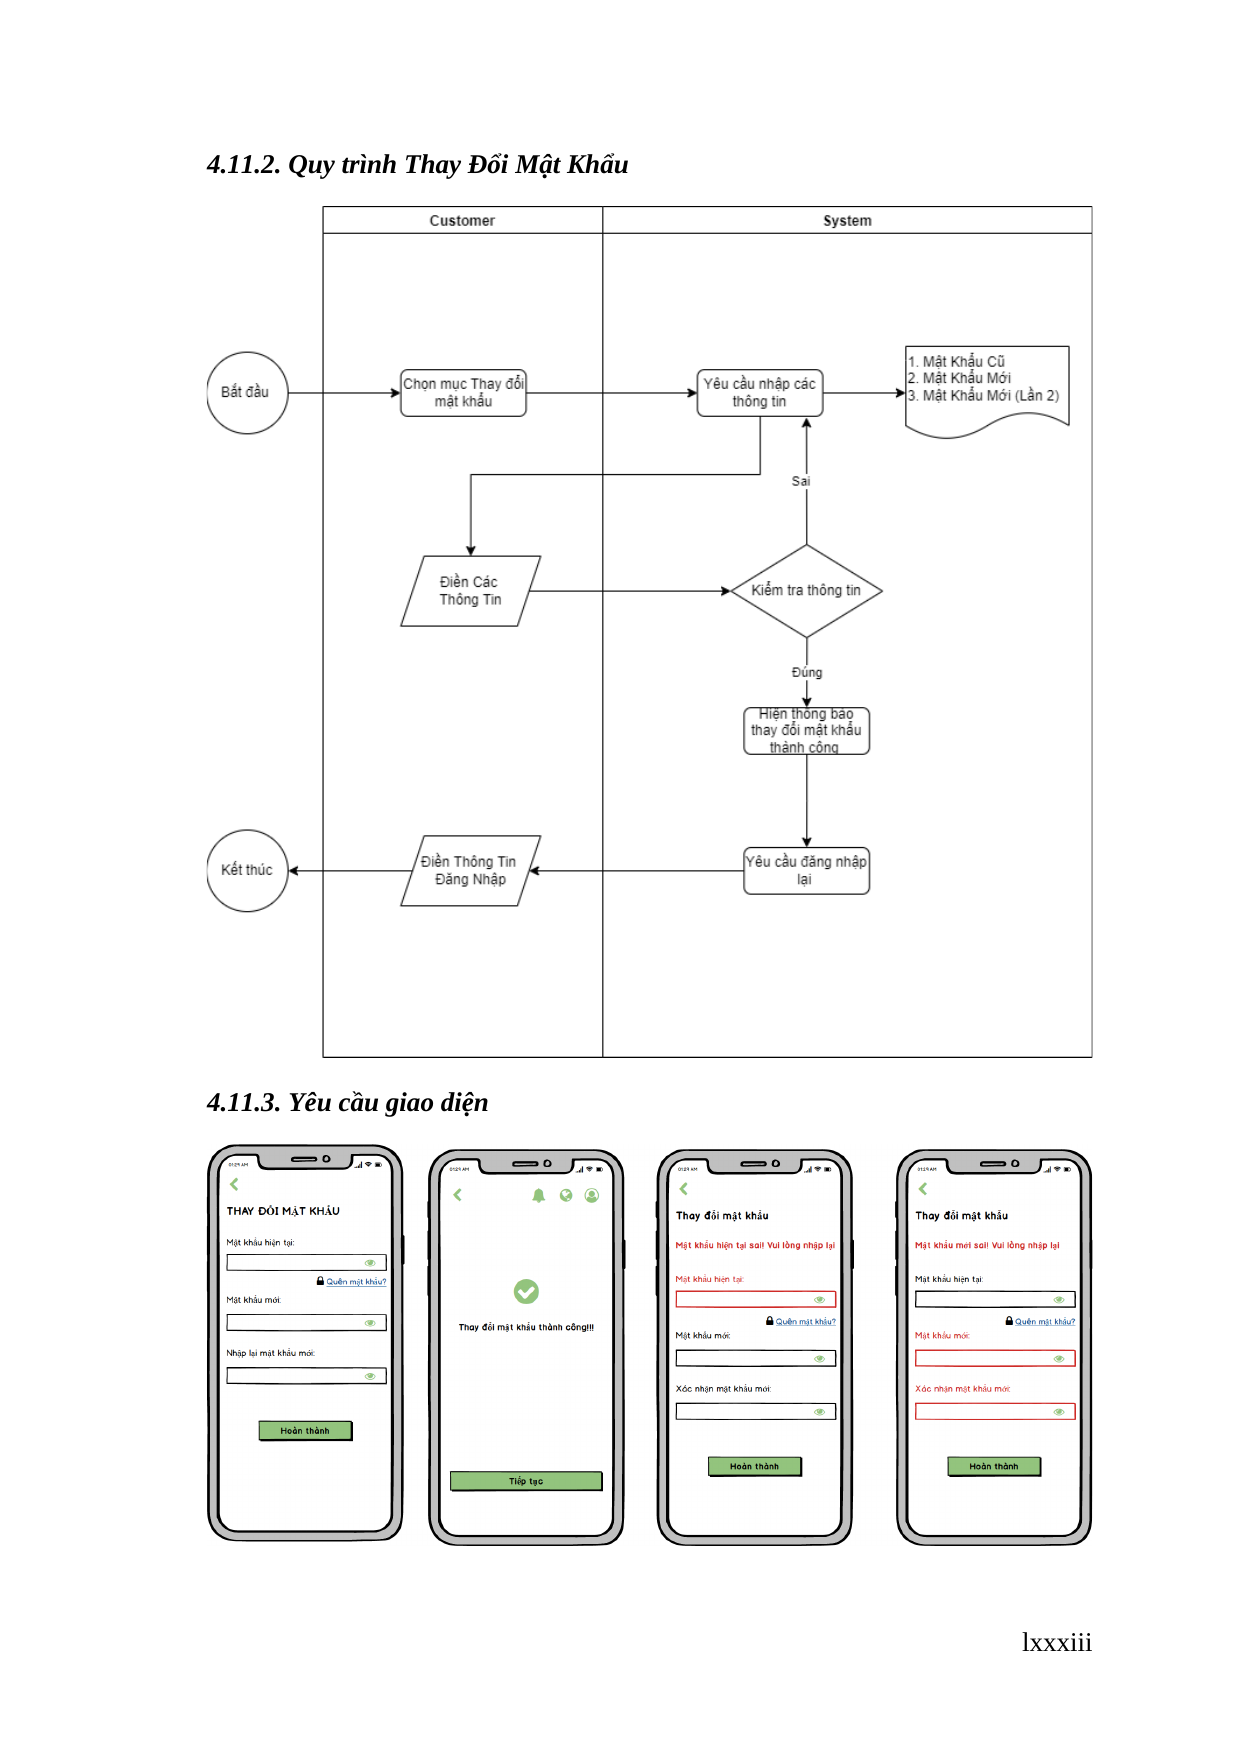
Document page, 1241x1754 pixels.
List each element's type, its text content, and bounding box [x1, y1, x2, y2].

picture [206, 206, 1093, 1058]
picture [206, 1144, 1093, 1546]
subtitle 4.11.2. Quy trình Thay Đổi Mật Khẩu [207, 148, 1092, 179]
subtitle 4.11.3. Yêu cầu giao diện [207, 1086, 1092, 1117]
